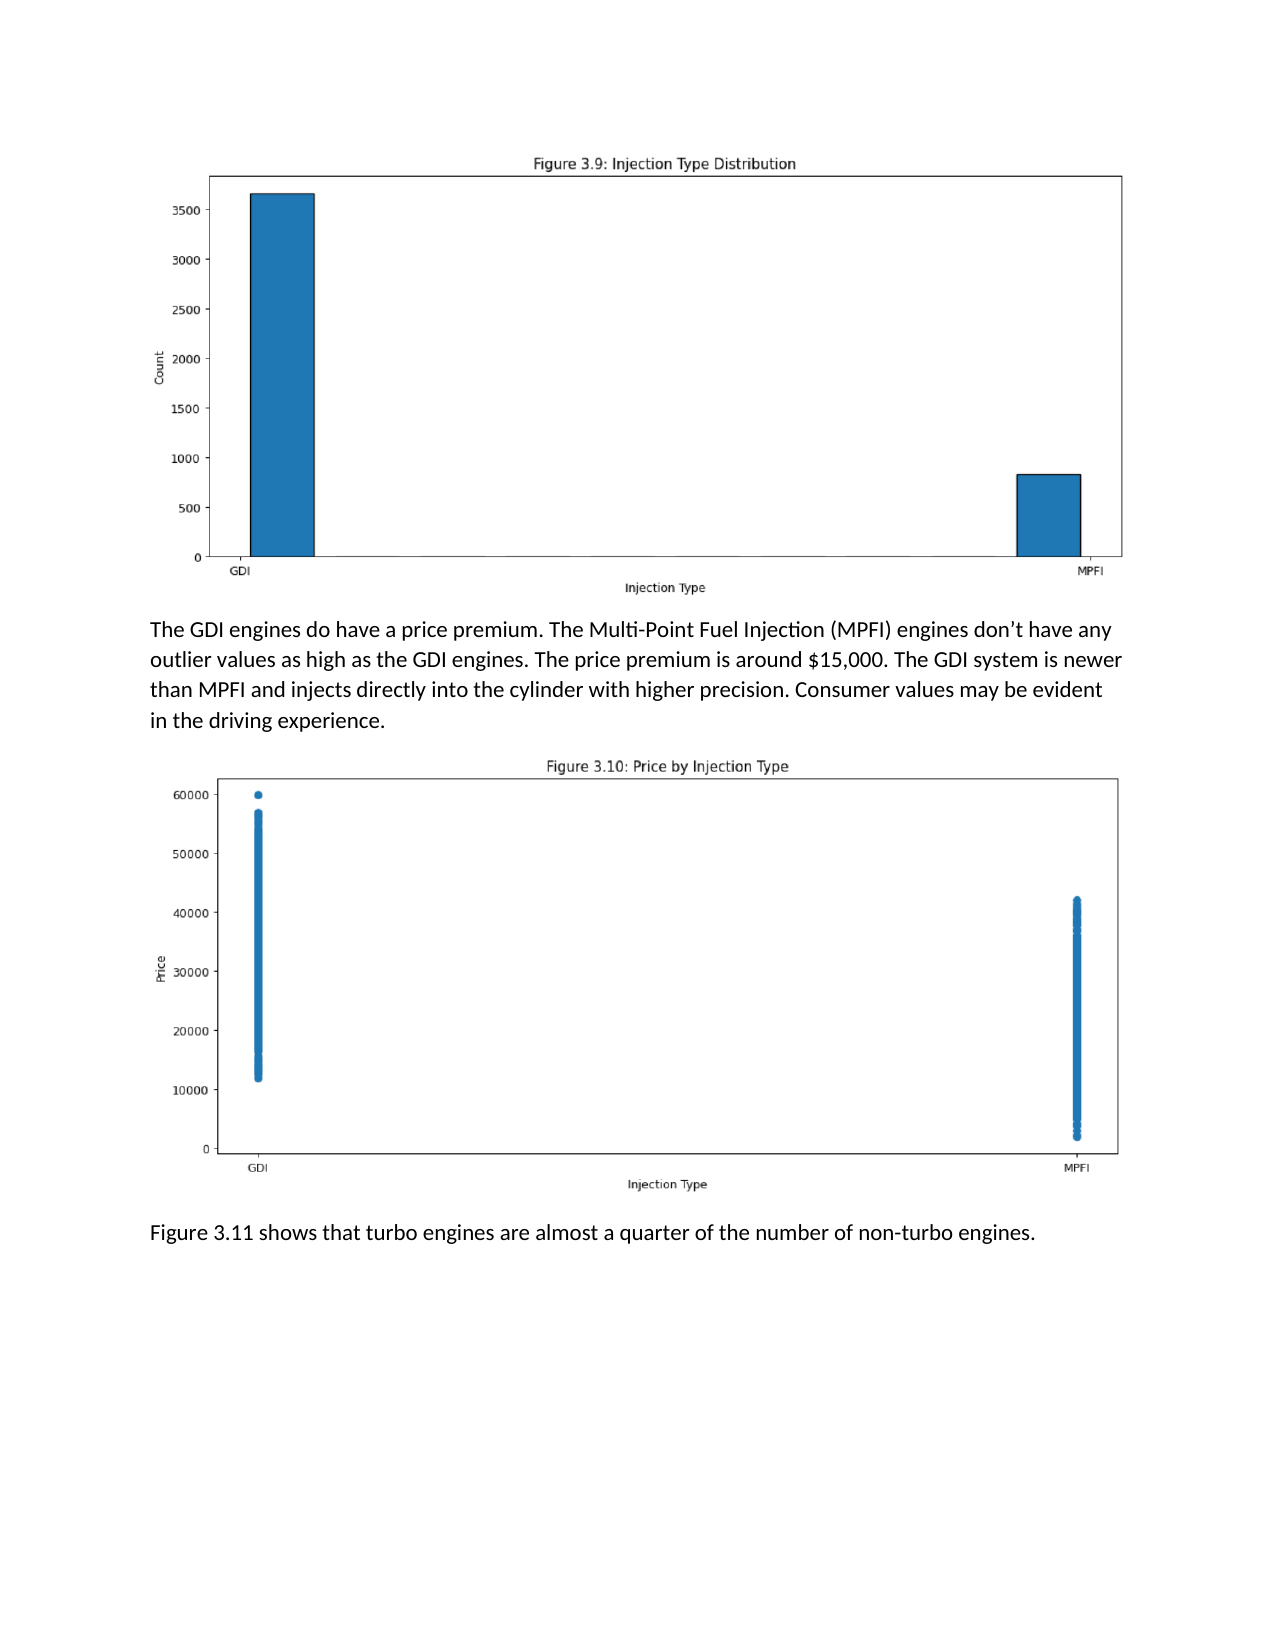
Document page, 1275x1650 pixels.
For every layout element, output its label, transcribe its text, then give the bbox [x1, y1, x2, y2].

text Figure 3.11 shows that turbo engines are almost a quarter of the number of non-turbo engines. [150, 1218, 1125, 1246]
text The GDI engines do have a price premium. The Multi-Point Fuel Injection (MPFI) engines don’t have any outlier values as high as the GDI engines. The price premium is around $15,000. The GDI system is newer than MPFI and injects directly into the cylinder with higher precision. Consumer values may be evident in the driving experience. [150, 615, 1125, 734]
picture [150, 150, 1125, 597]
picture [150, 752, 1125, 1199]
